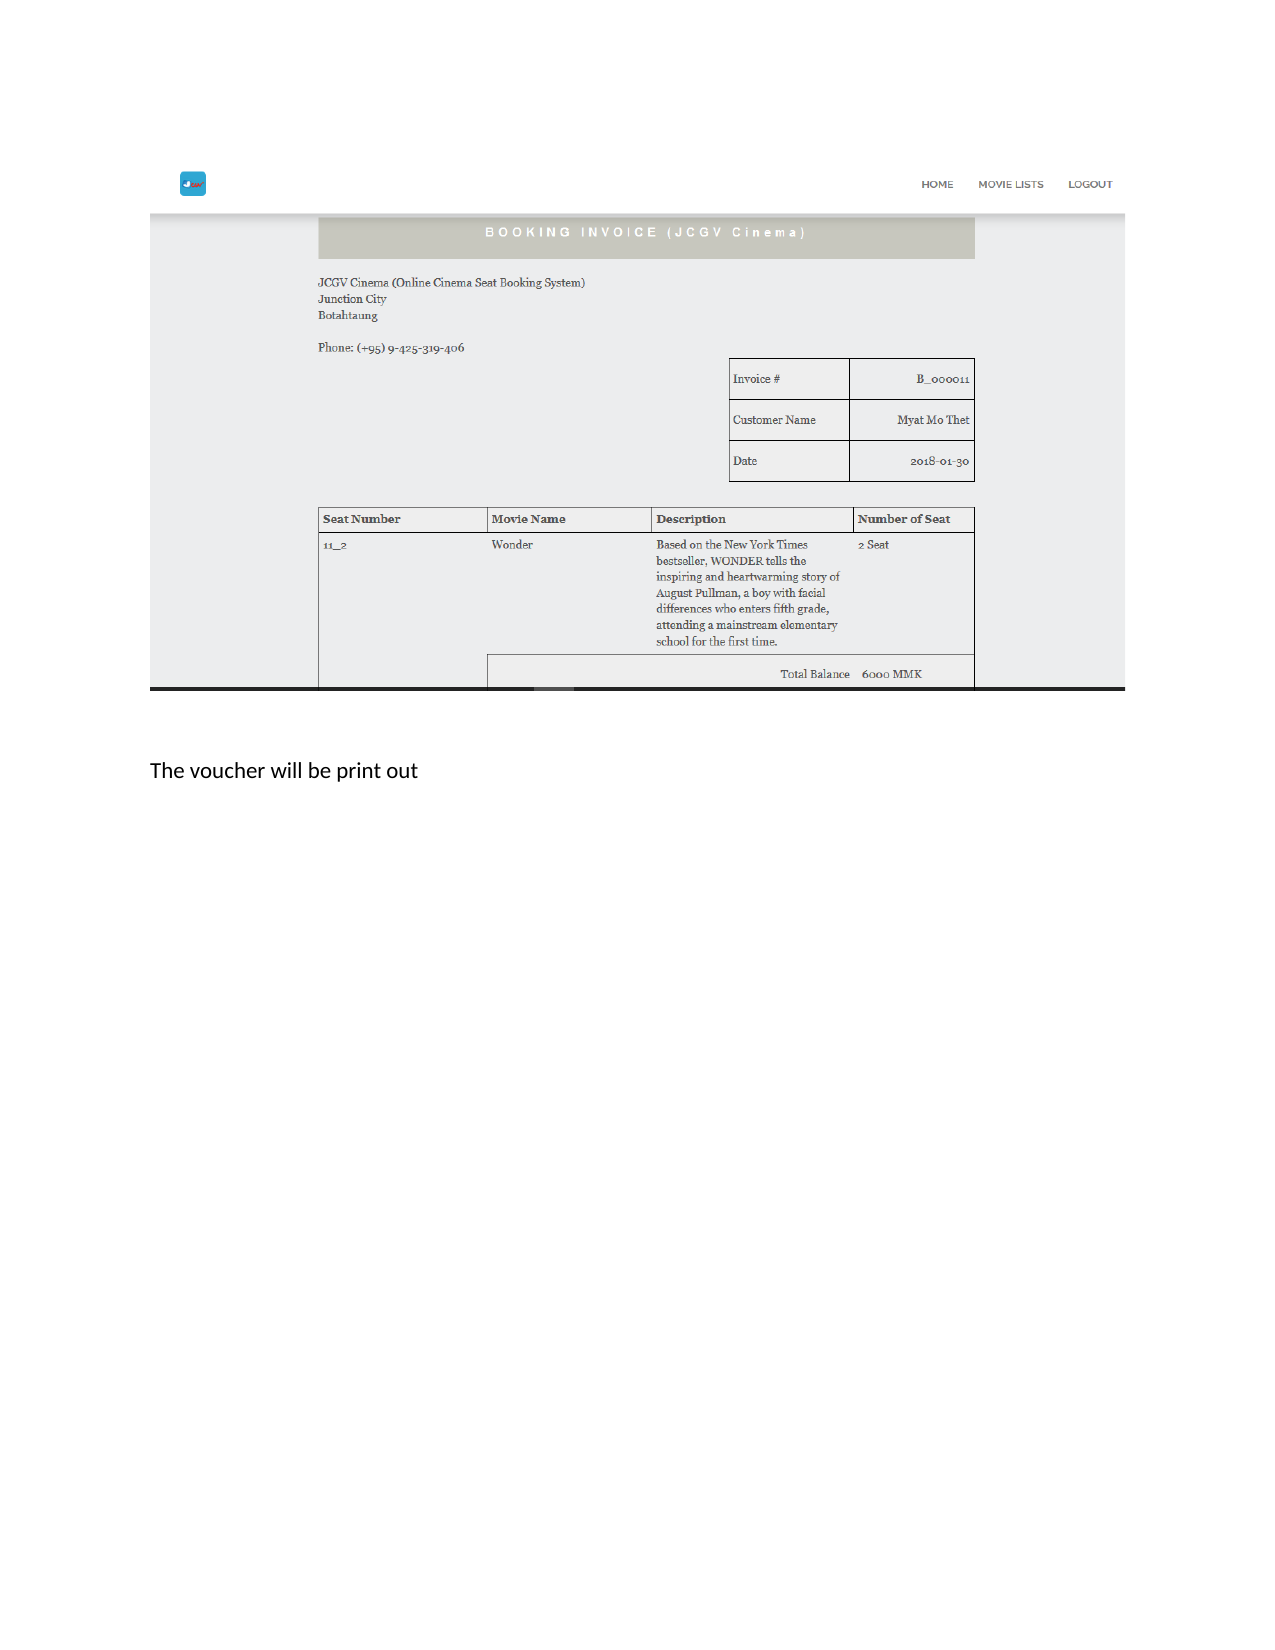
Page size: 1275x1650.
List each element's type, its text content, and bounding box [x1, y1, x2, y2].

text The voucher will be print out [150, 756, 1125, 784]
picture [150, 150, 1125, 691]
